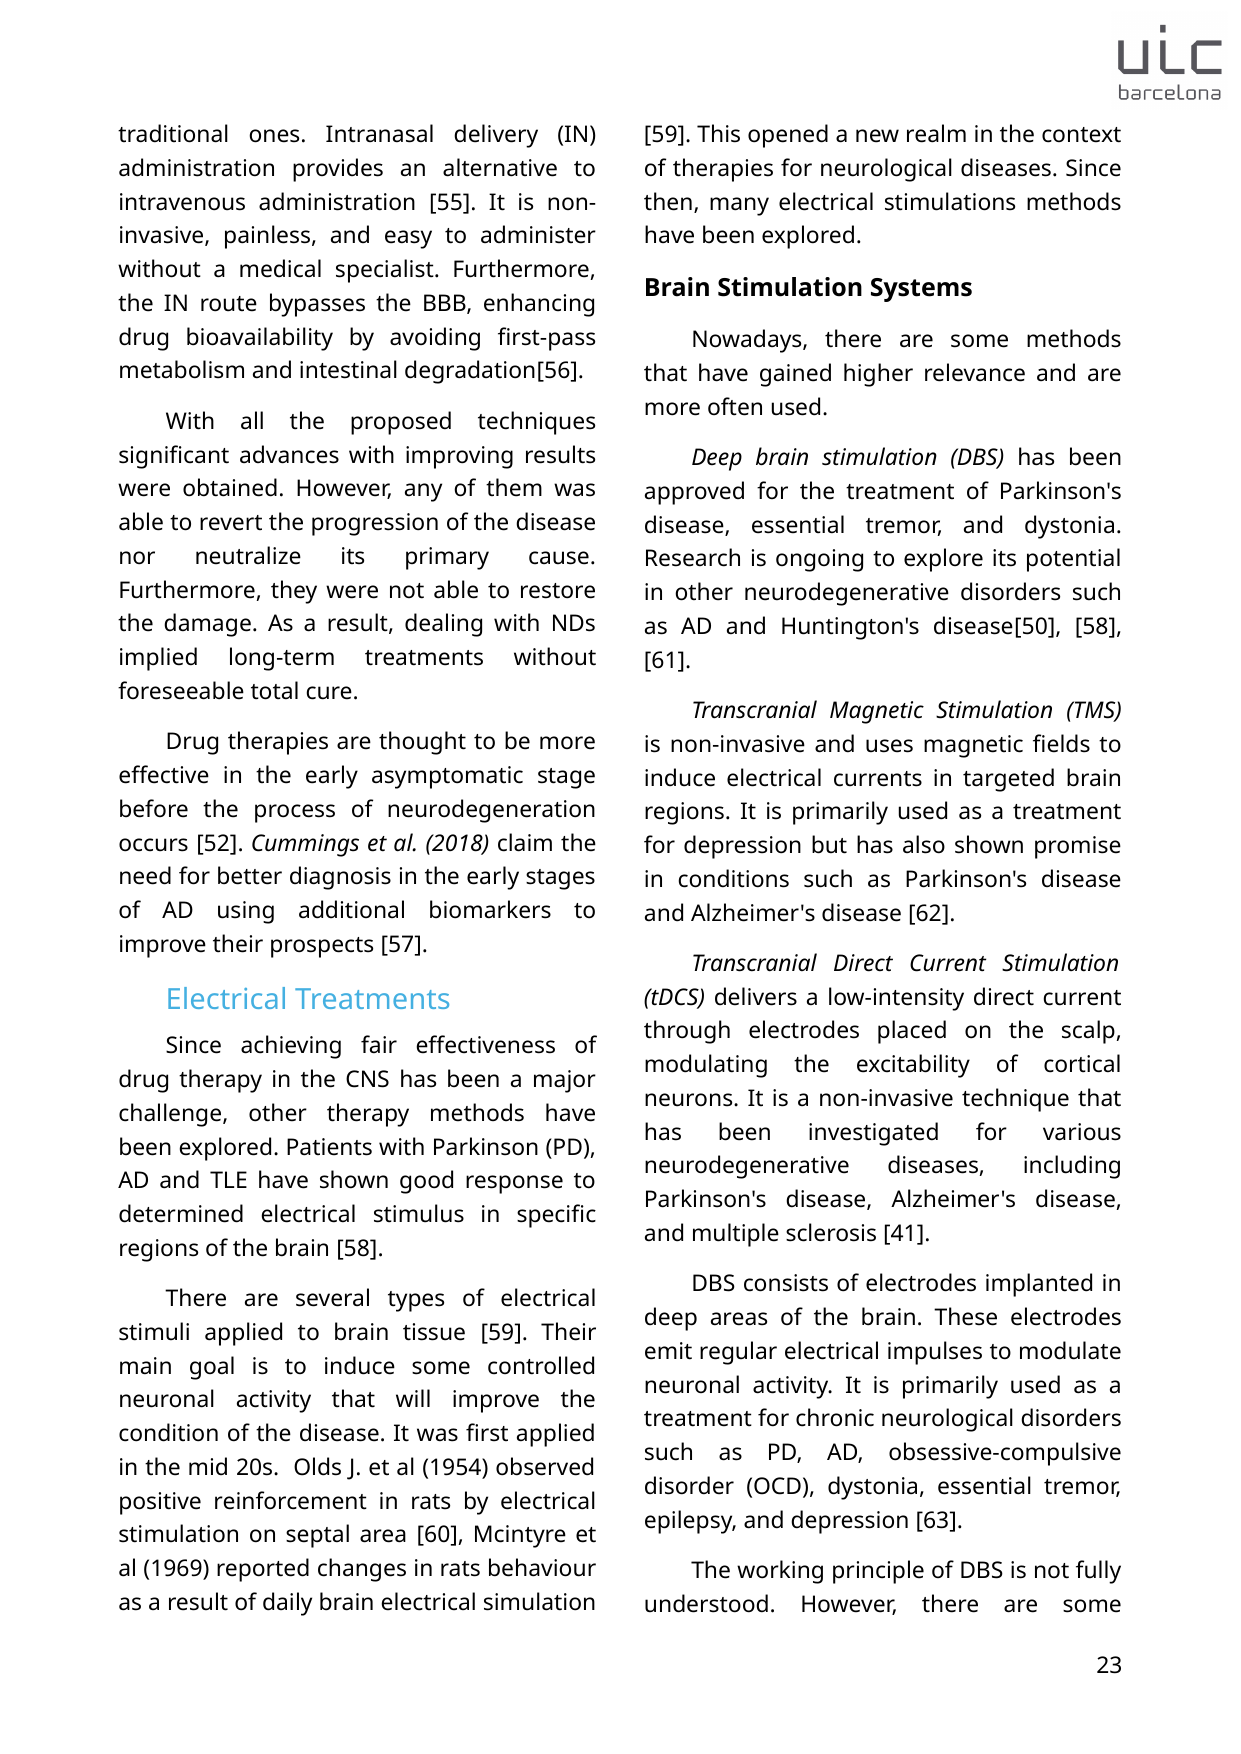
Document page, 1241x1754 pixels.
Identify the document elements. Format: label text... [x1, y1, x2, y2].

text Transcranial Direct Current Stimulation (tDCS) delivers a low-intensity direct current through electrodes placed on the scalp, modulating the excitability of cortical neurons. It is a non-invasive technique that has been investigated for various neurodegenerative diseases, including Parkinson's disease, Alzheimer's disease, and multiple sclerosis . [644, 947, 1122, 1015]
text There are several types of electrical stimuli applied to brain tissue . Their main goal is to induce some controlled neuronal activity that will improve the condition of the disease. It was first applied in the mid 20s. Olds J. et al (1954) observed positive reinforcement in rats by electrical stimulation on septal area , Mcintyre et al (1969) reported changes in rats behaviour as a result of daily brain electrical simulation . This opened a new realm in the context of therapies for neurological diseases. Since then, many electrical stimulations methods have been explored. [644, 118, 1122, 251]
text Brain Stimulation Systems [644, 270, 1122, 304]
text Drug therapies are thought to be more effective in the early asymptomatic stage before the process of neurodegeneration occurs . Cummings et al. (2018) claim the need for better diagnosis in the early stages of AD using additional biomarkers to improve their prospects . [118, 725, 596, 959]
subtitle Electrical Treatments [118, 978, 596, 1018]
text DBS consists of electrodes implanted in deep areas of the brain. These electrodes emit regular electrical impulses to modulate neuronal activity. It is primarily used as a treatment for chronic neurological disorders such as PD, AD, obsessive-compulsive disorder (OCD), dystonia, essential tremor, epilepsy, and depression . [644, 1267, 1122, 1535]
picture [1110, 11, 1229, 110]
text There are several types of electrical stimuli applied to brain tissue . Their main goal is to induce some controlled neuronal activity that will improve the condition of the disease. It was first applied in the mid 20s. Olds J. et al (1954) observed positive reinforcement in rats by electrical stimulation on septal area , Mcintyre et al (1969) reported changes in rats behaviour as a result of daily brain electrical simulation . This opened a new realm in the context of therapies for neurological diseases. Since then, many electrical stimulations methods have been explored. [118, 1282, 596, 1617]
text Since achieving fair effectiveness of drug therapy in the CNS has been a major challenge, other therapy methods have been explored. Patients with Parkinson (PD), AD and TLE have shown good response to determined electrical stimulus in specific regions of the brain . [118, 1029, 596, 1263]
text Deep brain stimulation (DBS) has been approved for the treatment of Parkinson's disease, essential tremor, and dystonia. Research is ongoing to explore its potential in other neurodegenerative disorders such as AD and Huntington's disease. [644, 441, 1122, 675]
text With all the proposed techniques significant advances with improving results were obtained. However, any of them was able to revert the progression of the disease nor neutralize its primary cause. Furthermore, they were not able to restore the damage. As a result, dealing with NDs implied long-term treatments without foreseeable total cure. [118, 405, 596, 706]
text Nowadays, there are some methods that have gained higher relevance and are more often used. [644, 323, 1122, 422]
text Transcranial Magnetic Stimulation (TMS) is non-invasive and uses magnetic fields to induce electrical currents in targeted brain regions. It is primarily used as a treatment for depression but has also shown promise in conditions such as Parkinson's disease and Alzheimer's disease . [644, 694, 1122, 928]
